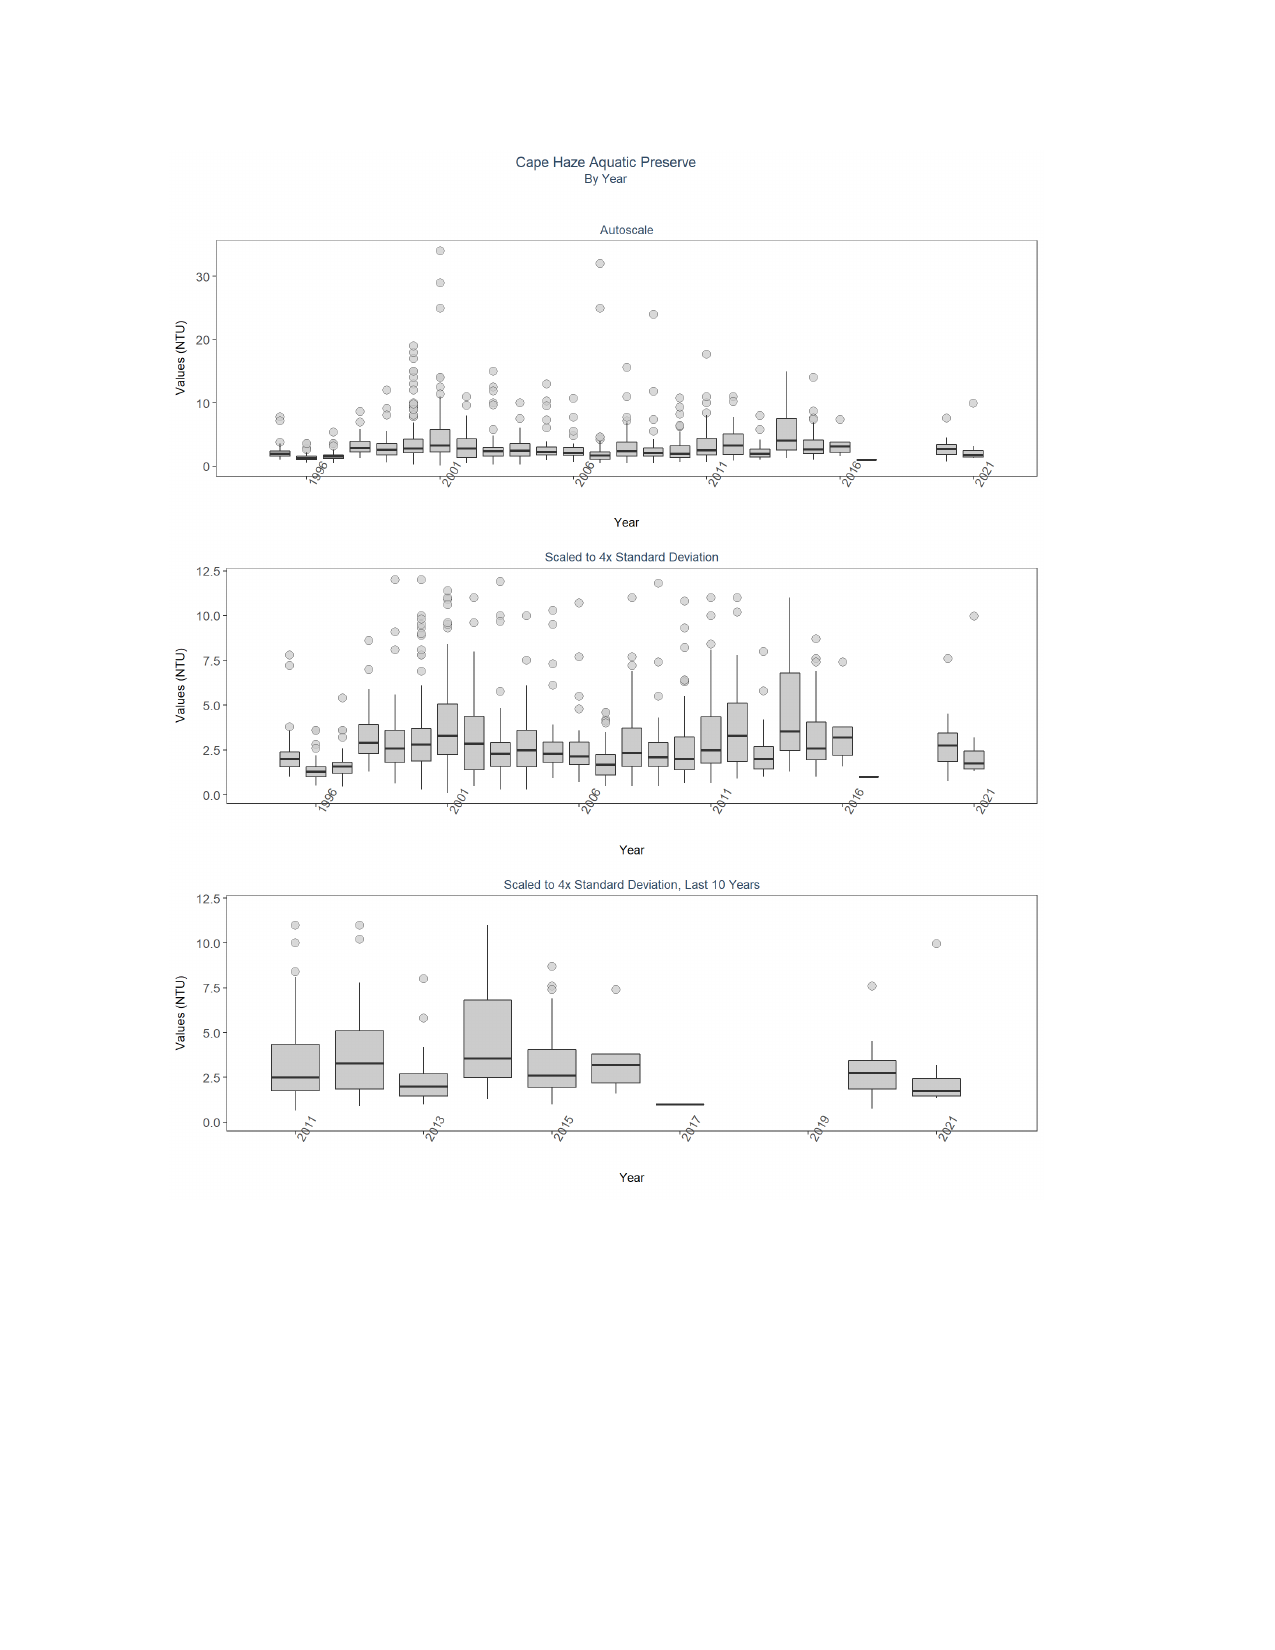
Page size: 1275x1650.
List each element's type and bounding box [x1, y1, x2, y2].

picture [168, 150, 1044, 1200]
